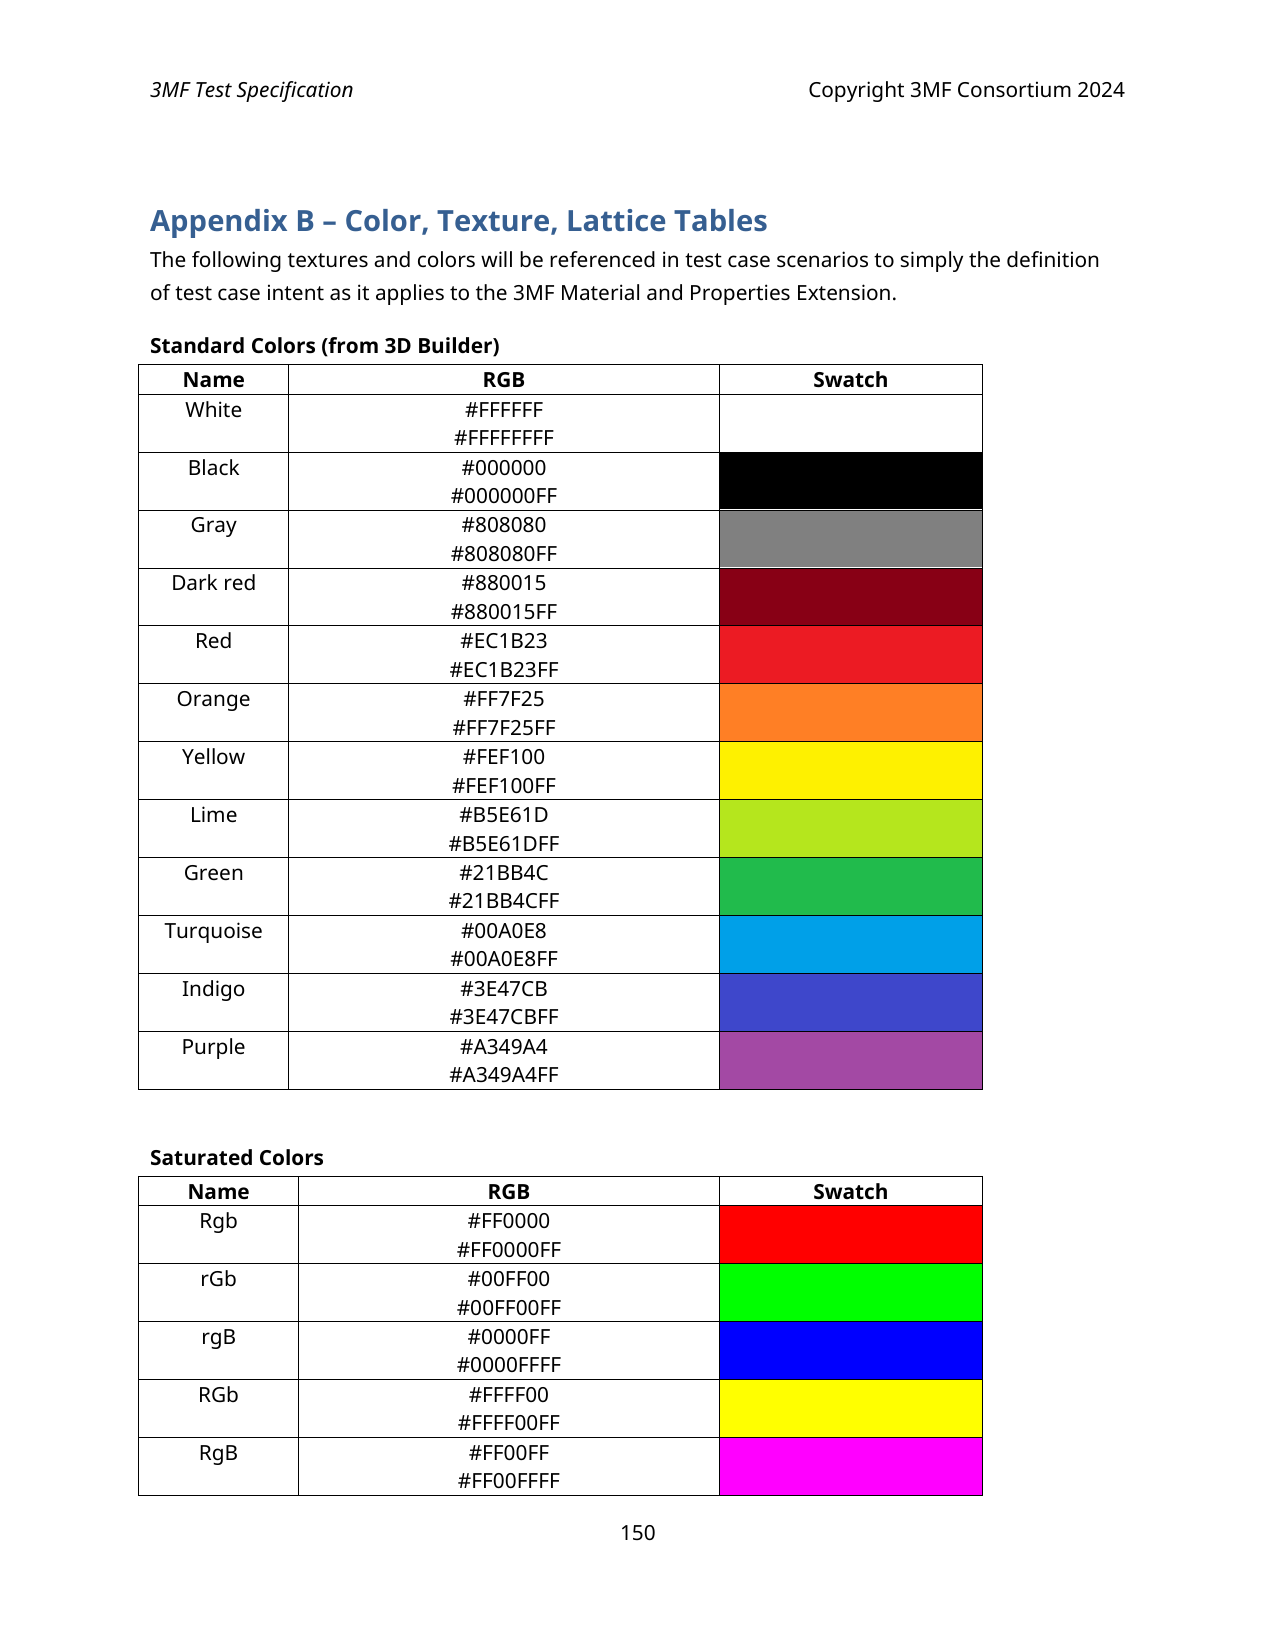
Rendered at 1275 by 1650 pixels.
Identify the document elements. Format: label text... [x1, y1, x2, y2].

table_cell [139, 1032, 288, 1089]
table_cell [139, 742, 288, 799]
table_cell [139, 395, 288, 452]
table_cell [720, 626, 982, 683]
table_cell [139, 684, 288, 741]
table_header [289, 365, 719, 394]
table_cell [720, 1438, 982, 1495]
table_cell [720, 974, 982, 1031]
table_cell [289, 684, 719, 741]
text The following textures and colors will be referenced in test case scenarios to simply the definition of test case intent as it applies to the 3MF Material and Properties Extension. [150, 246, 1125, 307]
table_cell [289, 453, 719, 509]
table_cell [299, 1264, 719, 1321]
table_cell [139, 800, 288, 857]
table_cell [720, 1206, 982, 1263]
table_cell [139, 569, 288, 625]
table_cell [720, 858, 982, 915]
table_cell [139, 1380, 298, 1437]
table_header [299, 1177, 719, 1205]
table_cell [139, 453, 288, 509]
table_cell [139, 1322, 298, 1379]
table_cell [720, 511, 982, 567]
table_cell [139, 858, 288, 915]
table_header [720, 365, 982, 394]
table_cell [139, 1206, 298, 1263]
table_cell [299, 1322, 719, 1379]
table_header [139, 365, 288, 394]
text Saturated Colors [150, 1143, 1125, 1172]
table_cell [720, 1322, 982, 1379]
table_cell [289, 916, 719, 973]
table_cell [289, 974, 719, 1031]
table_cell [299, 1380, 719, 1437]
subtitle Appendix B – Color, Texture, Lattice Tables [150, 200, 1125, 240]
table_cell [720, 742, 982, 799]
text Standard Colors (from 3D Builder) [150, 332, 1125, 360]
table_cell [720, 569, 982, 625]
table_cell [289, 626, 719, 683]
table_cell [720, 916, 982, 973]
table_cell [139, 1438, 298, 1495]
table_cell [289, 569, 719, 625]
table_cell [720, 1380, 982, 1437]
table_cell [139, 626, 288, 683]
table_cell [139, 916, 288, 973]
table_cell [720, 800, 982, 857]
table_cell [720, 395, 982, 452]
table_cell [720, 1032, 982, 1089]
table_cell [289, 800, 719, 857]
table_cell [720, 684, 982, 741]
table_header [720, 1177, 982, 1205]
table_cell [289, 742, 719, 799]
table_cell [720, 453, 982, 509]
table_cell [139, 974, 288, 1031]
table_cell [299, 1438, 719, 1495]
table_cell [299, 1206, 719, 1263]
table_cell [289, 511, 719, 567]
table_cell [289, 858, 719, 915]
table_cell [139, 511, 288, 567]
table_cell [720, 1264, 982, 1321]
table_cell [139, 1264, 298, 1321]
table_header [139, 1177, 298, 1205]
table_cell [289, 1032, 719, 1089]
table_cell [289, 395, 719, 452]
